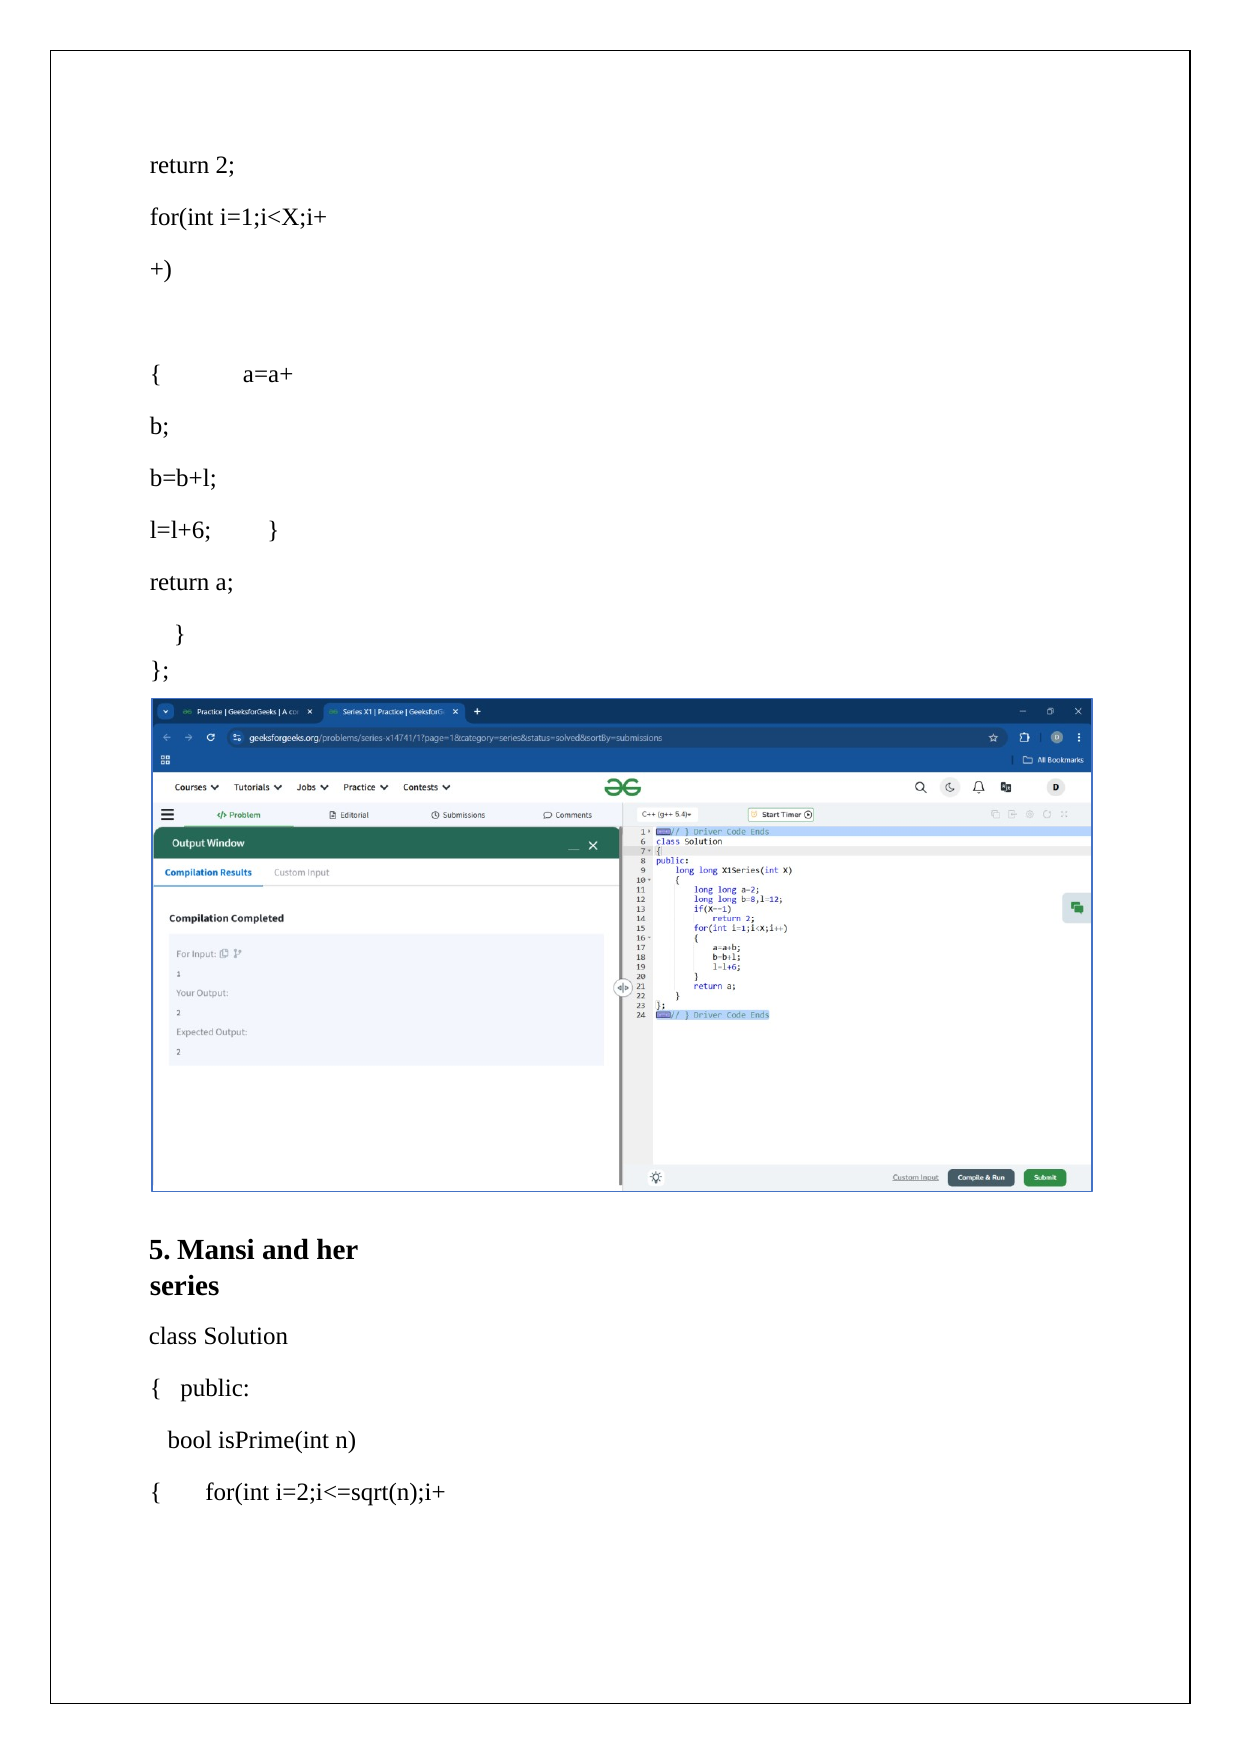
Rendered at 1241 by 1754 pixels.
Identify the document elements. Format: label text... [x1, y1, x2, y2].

text } [148, 619, 617, 648]
subtitle 5. Mansi and her series [148, 1232, 383, 1302]
picture [153, 699, 1091, 1191]
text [148, 151, 346, 283]
text { a=a+b; b=b+l; l=l+6; } return a; [148, 307, 294, 595]
text class Solution { public: [148, 1321, 383, 1402]
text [148, 1425, 462, 1506]
